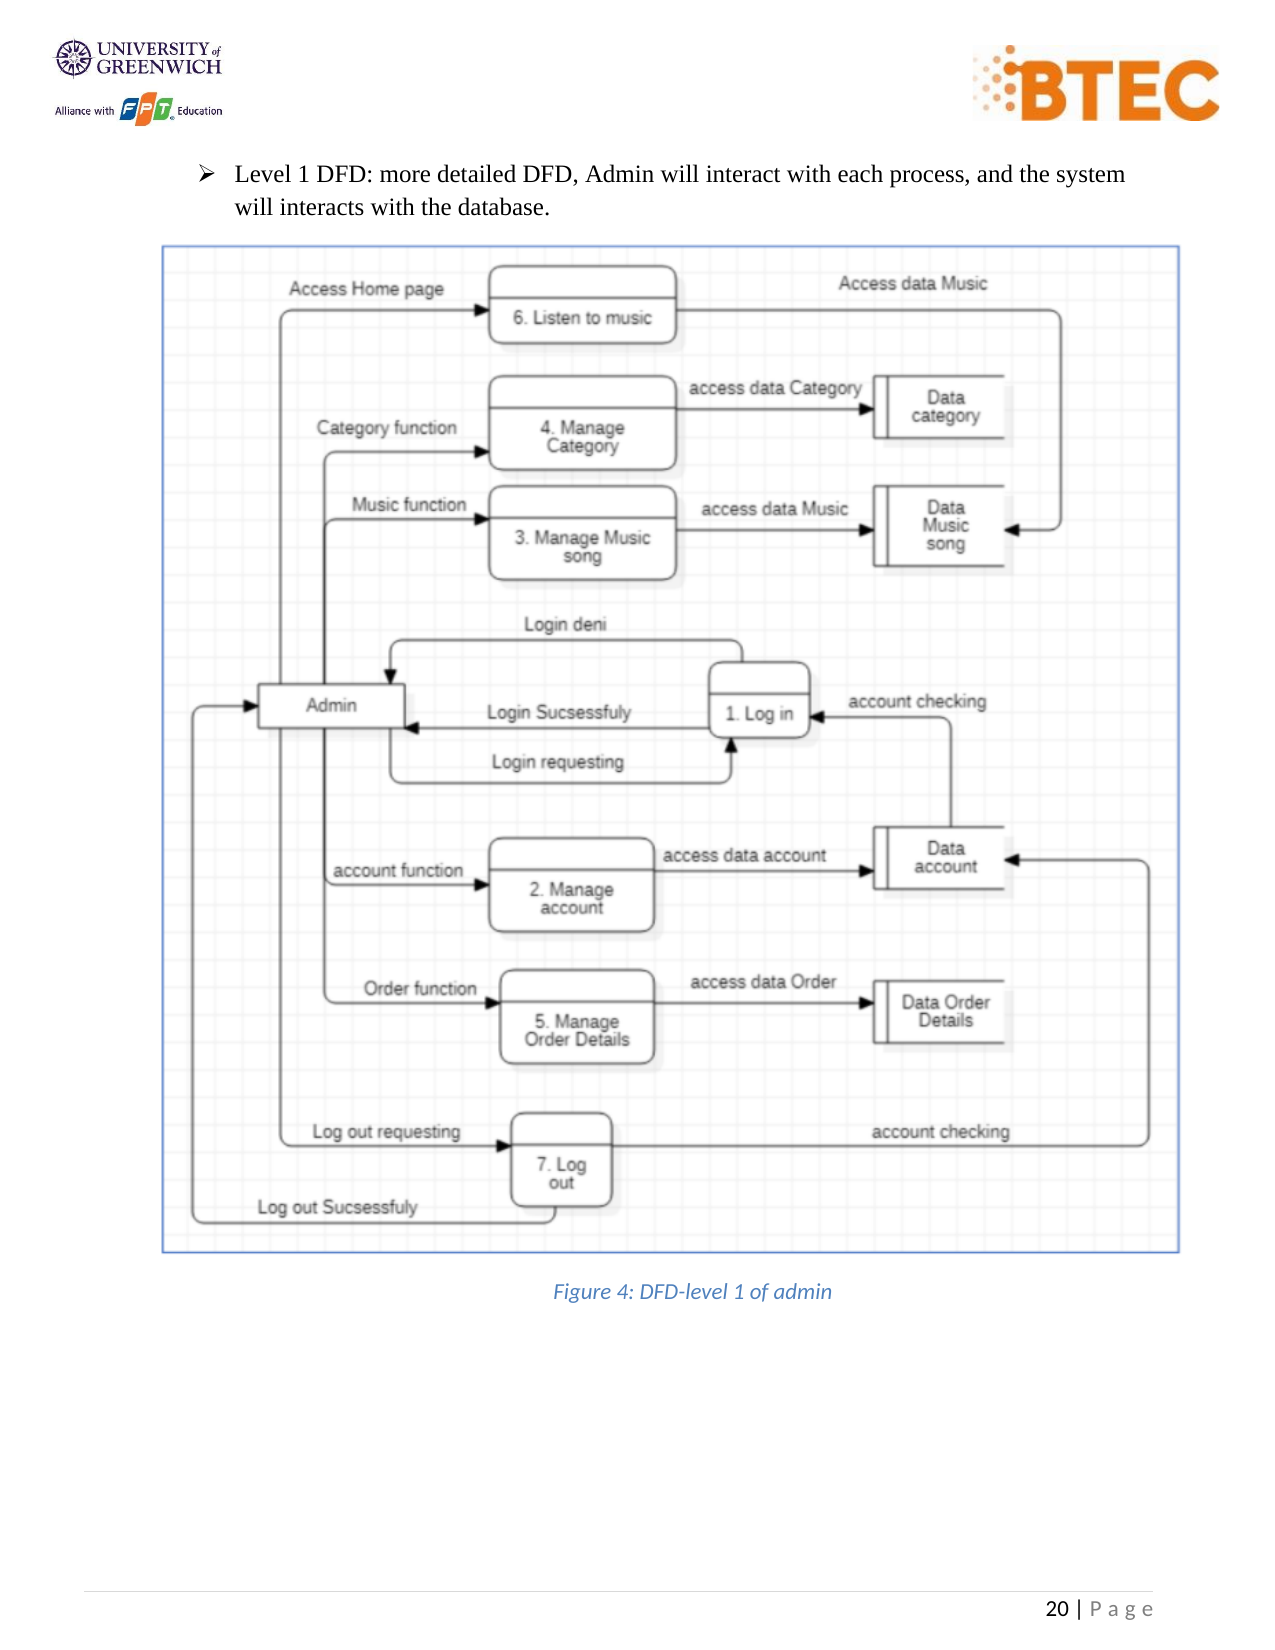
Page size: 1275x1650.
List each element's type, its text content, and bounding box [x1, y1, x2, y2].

list Level 1 DFD: more detailed DFD, Admin will interact with each process, and the system will interacts with the database. [197, 159, 1153, 221]
picture [972, 45, 1220, 121]
text Figure 4: DFD-level 1 of admin [234, 1277, 1153, 1305]
picture [41, 25, 234, 137]
picture [159, 239, 1184, 1259]
